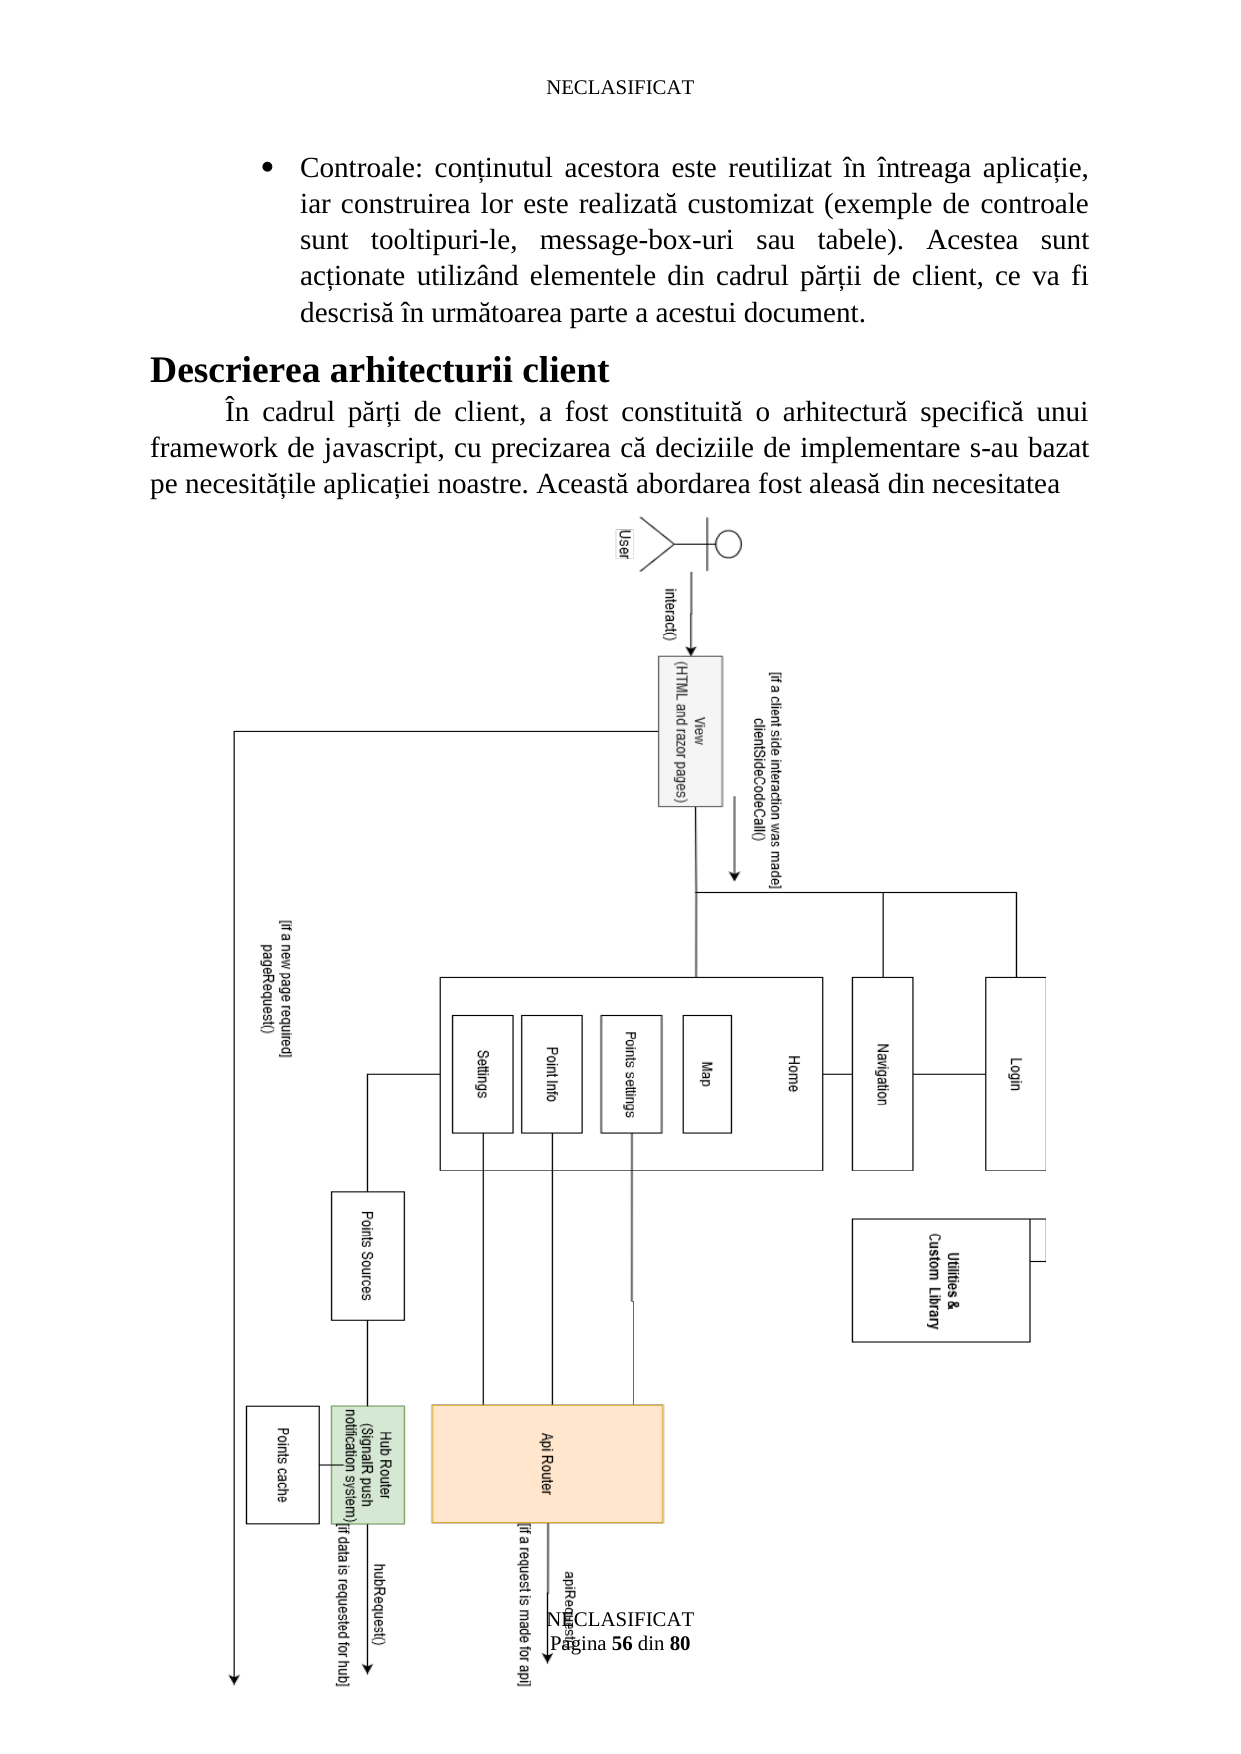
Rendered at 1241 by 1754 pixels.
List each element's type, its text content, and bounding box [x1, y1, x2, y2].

picture [223, 518, 1046, 1693]
text În cadrul părți de client, a fost constituită o arhitectură specifică unui framework de javascript, cu precizarea că deciziile de implementare s-au bazat pe necesitățile aplicației noastre. Această abordarea fost aleasă din necesitatea [150, 394, 1090, 500]
list Controale: conținutul acestora este reutilizat în întreaga aplicație, iar construirea lor este realizată customizat (exemple de controale sunt tooltipuri-le, message-box-uri sau tabele). Acestea sunt acționate utilizând elementele din cadrul părții de client, ce va fi descrisă în următoarea parte a acestui document. [262, 150, 1090, 328]
subtitle Descrierea arhitecturii client [150, 347, 1090, 391]
